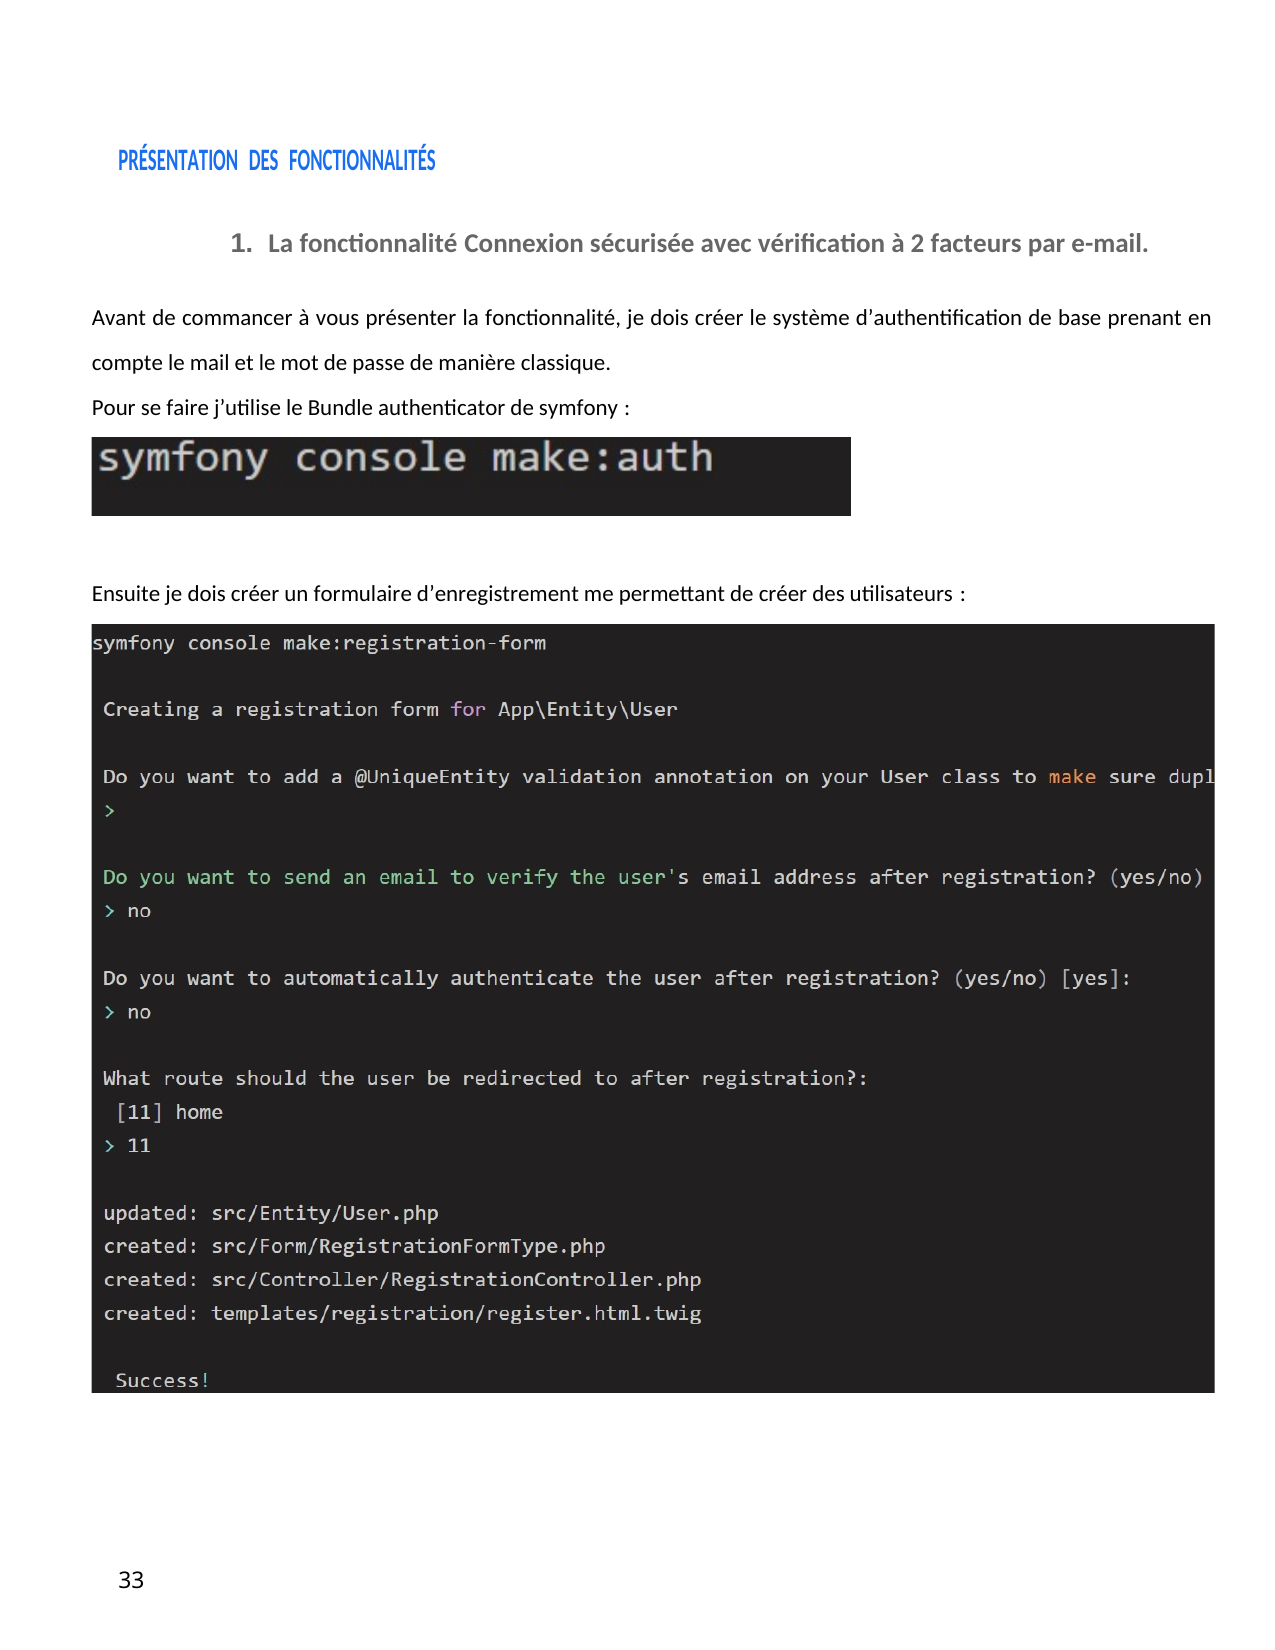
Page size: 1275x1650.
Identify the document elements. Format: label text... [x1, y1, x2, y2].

text Pour se faire j’utilise le Bundle authenticator de symfony : [92, 393, 1214, 421]
subtitle La fonctionnalité Connexion sécurisée avec vérification à 2 facteurs par e-mail. [230, 226, 1214, 259]
text Avant de commancer à vous présenter la fonctionnalité, je dois créer le système d’authentification de base prenant en compte le mail et le mot de passe de manière classique. [92, 303, 1214, 376]
text Ensuite je dois créer un formulaire d’enregistrement me permettant de créer des utilisateurs : [92, 579, 1214, 608]
subtitle PRÉSENTATION DES FONCTIONNALITÉS [118, 139, 1214, 178]
